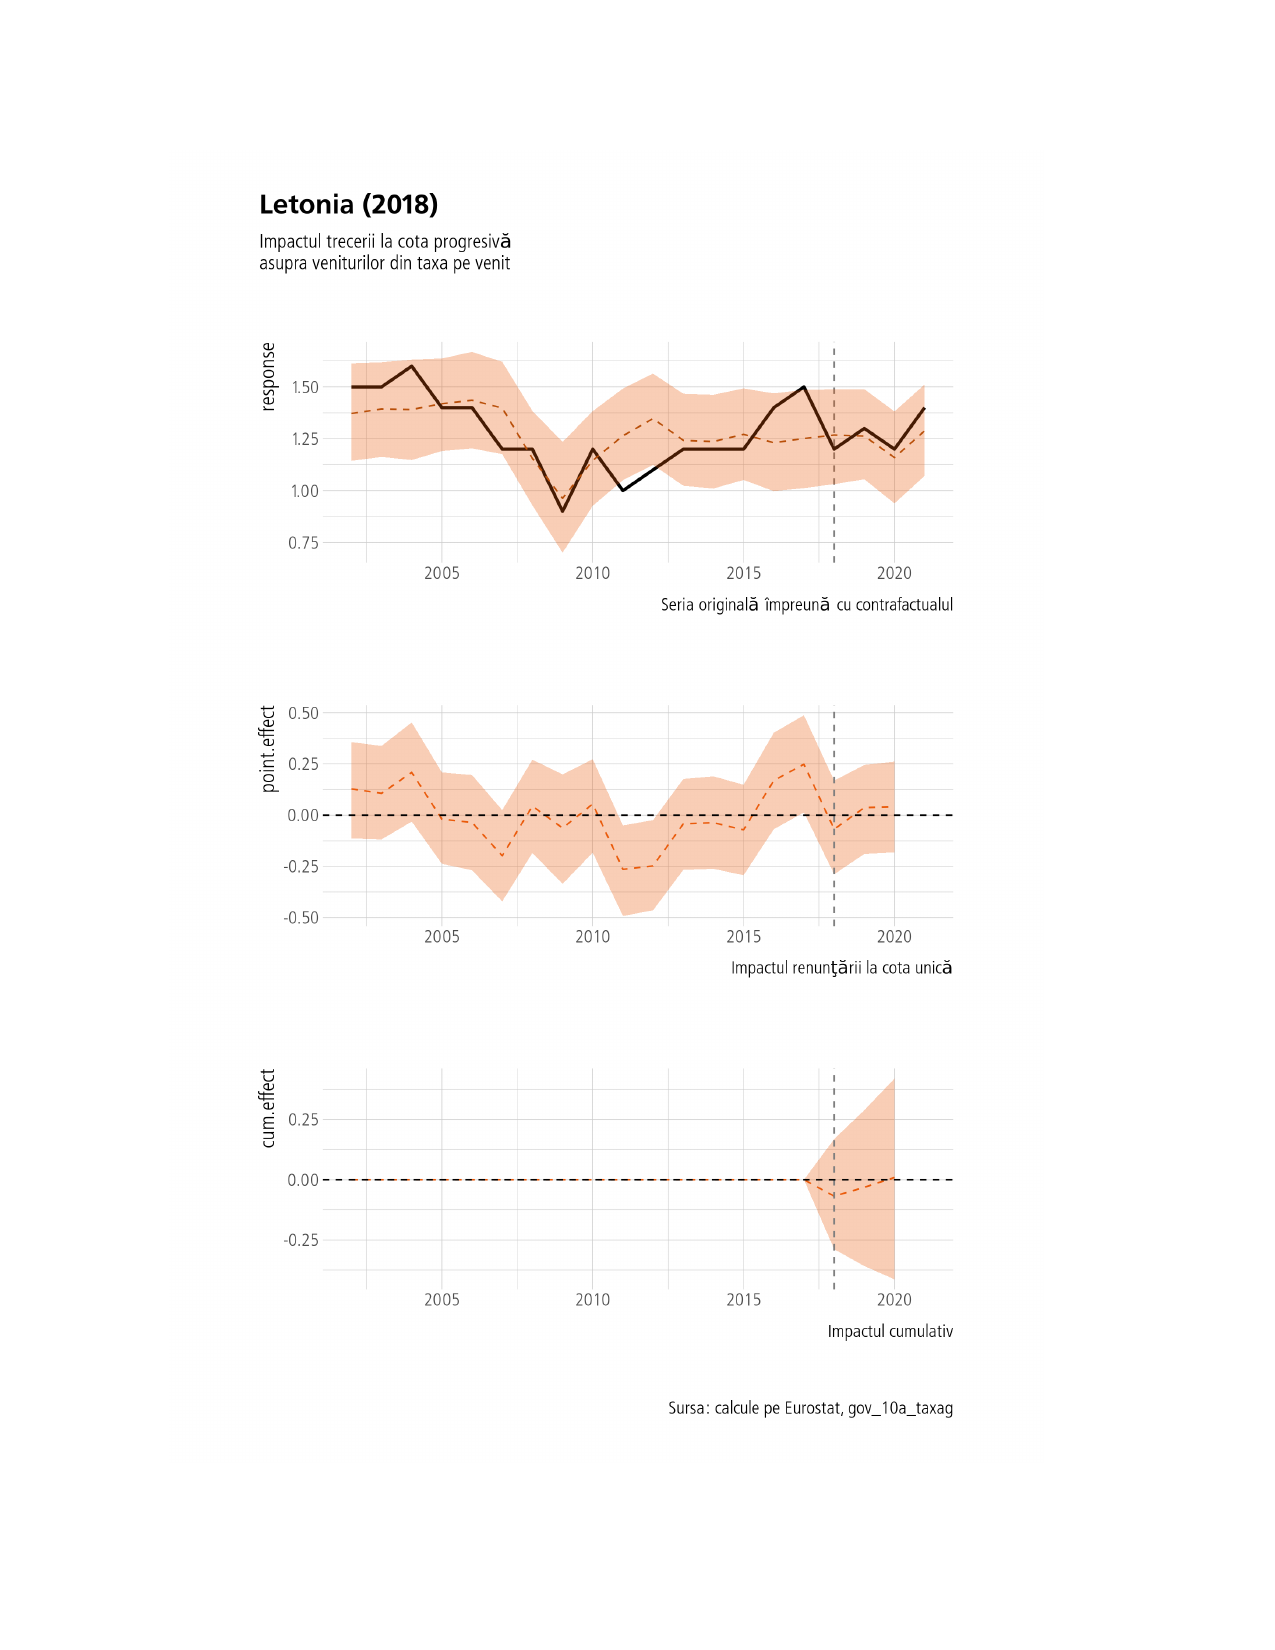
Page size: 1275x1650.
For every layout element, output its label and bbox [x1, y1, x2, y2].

picture [168, 150, 1044, 1463]
